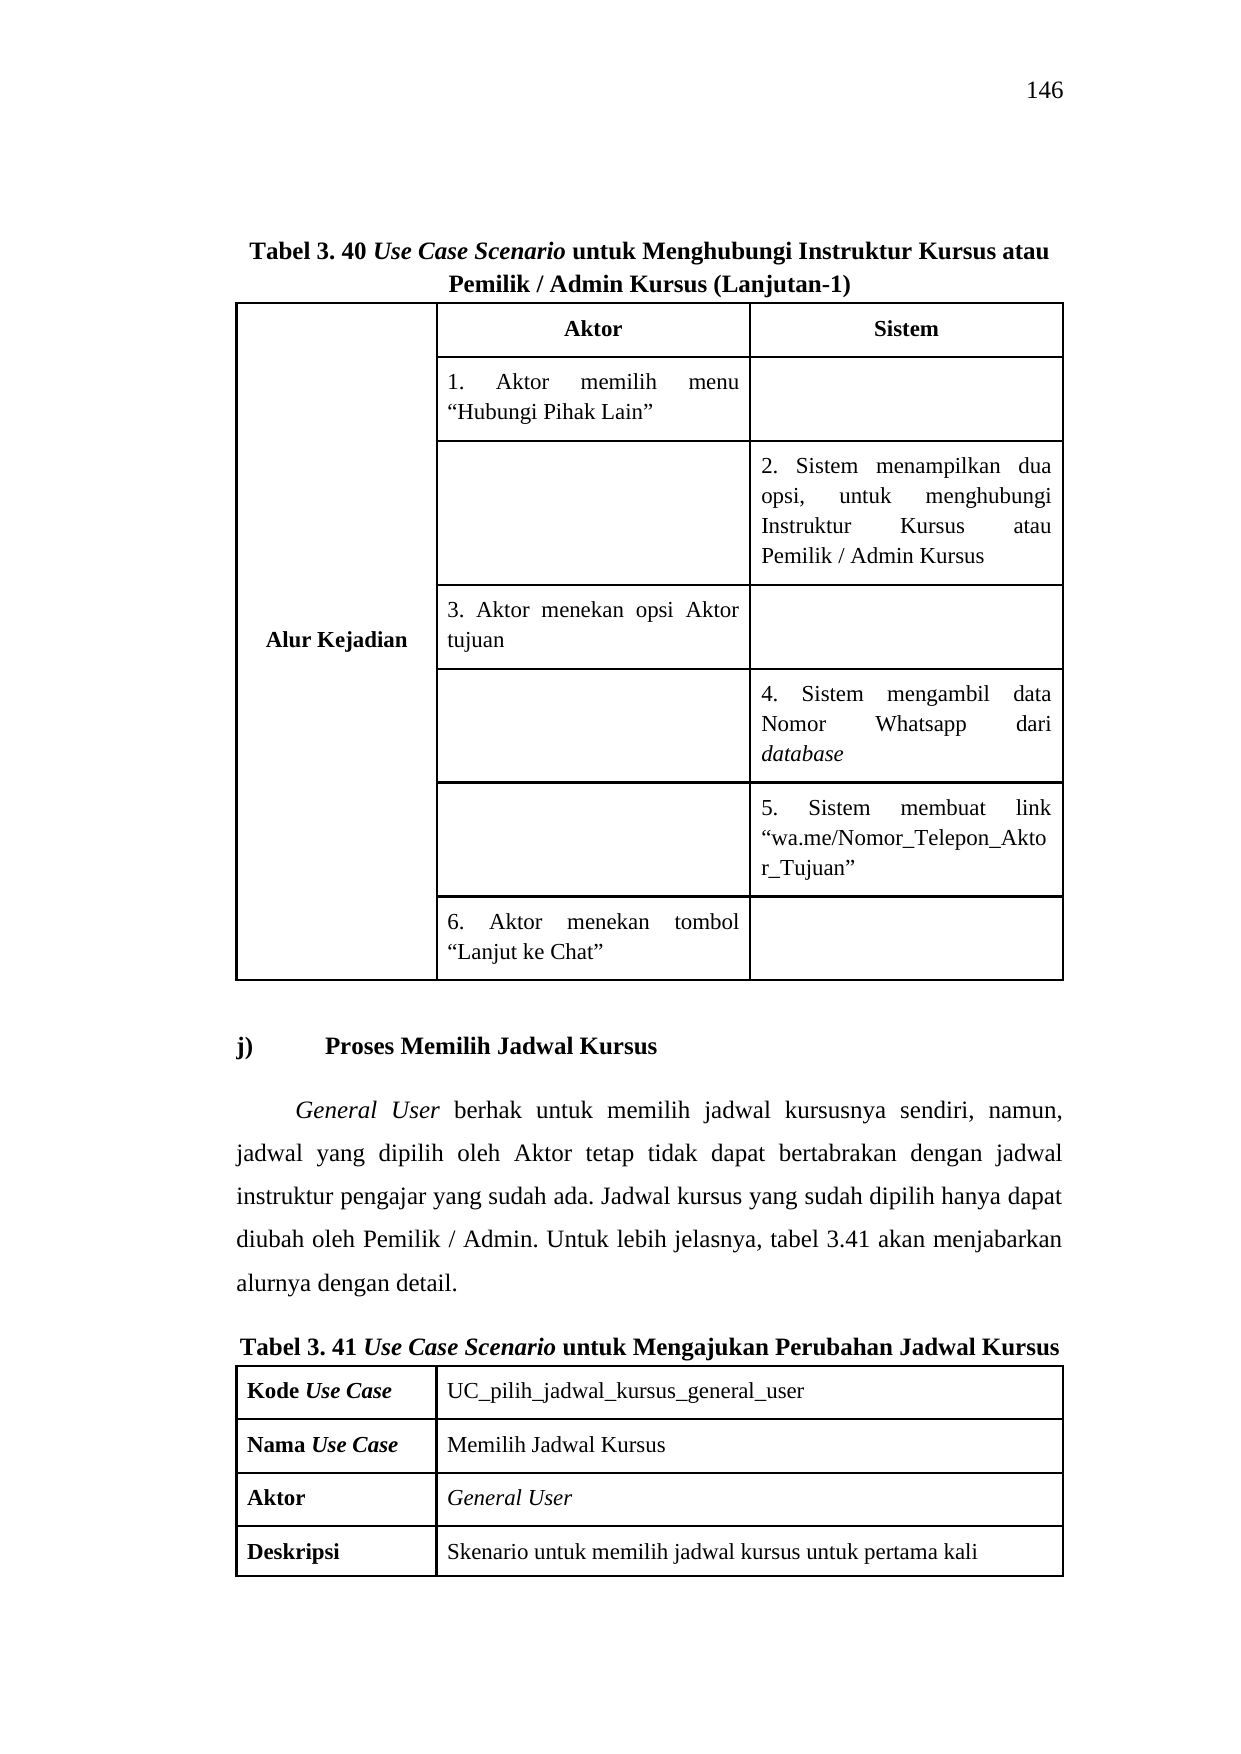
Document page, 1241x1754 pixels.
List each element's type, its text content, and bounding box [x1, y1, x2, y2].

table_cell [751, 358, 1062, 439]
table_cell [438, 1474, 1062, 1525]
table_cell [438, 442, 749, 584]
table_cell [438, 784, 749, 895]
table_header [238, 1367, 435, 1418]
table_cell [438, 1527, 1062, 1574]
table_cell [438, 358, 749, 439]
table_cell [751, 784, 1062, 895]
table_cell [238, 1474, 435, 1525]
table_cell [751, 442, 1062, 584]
text Tabel 3. 40 Use Case Scenario untuk Menghubungi Instruktur Kursus atau Pemilik / Admin Kursus (Lanjutan-1) [236, 236, 1063, 298]
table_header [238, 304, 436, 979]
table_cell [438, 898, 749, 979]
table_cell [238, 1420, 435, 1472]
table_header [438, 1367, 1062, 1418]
text General User berhak untuk memilih jadwal kursusnya sendiri, namun, jadwal yang dipilih oleh Aktor tetap tidak dapat bertabrakan dengan jadwal instruktur pengajar yang sudah ada. Jadwal kursus yang sudah dipilih hanya dapat diubah oleh Pemilik / Admin. Untuk lebih jelasnya, tabel 3.41 akan menjabarkan alurnya dengan detail. [236, 1095, 1063, 1296]
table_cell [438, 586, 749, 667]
subtitle Proses Memilih Jadwal Kursus [236, 1031, 1063, 1060]
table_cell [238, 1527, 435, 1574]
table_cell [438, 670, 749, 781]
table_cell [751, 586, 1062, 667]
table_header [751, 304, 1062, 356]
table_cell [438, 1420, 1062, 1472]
text Tabel 3. Use Case Scenario untuk Mengajukan Perubahan Jadwal Kursus [236, 1332, 1063, 1360]
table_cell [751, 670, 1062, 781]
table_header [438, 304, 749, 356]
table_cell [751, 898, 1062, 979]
